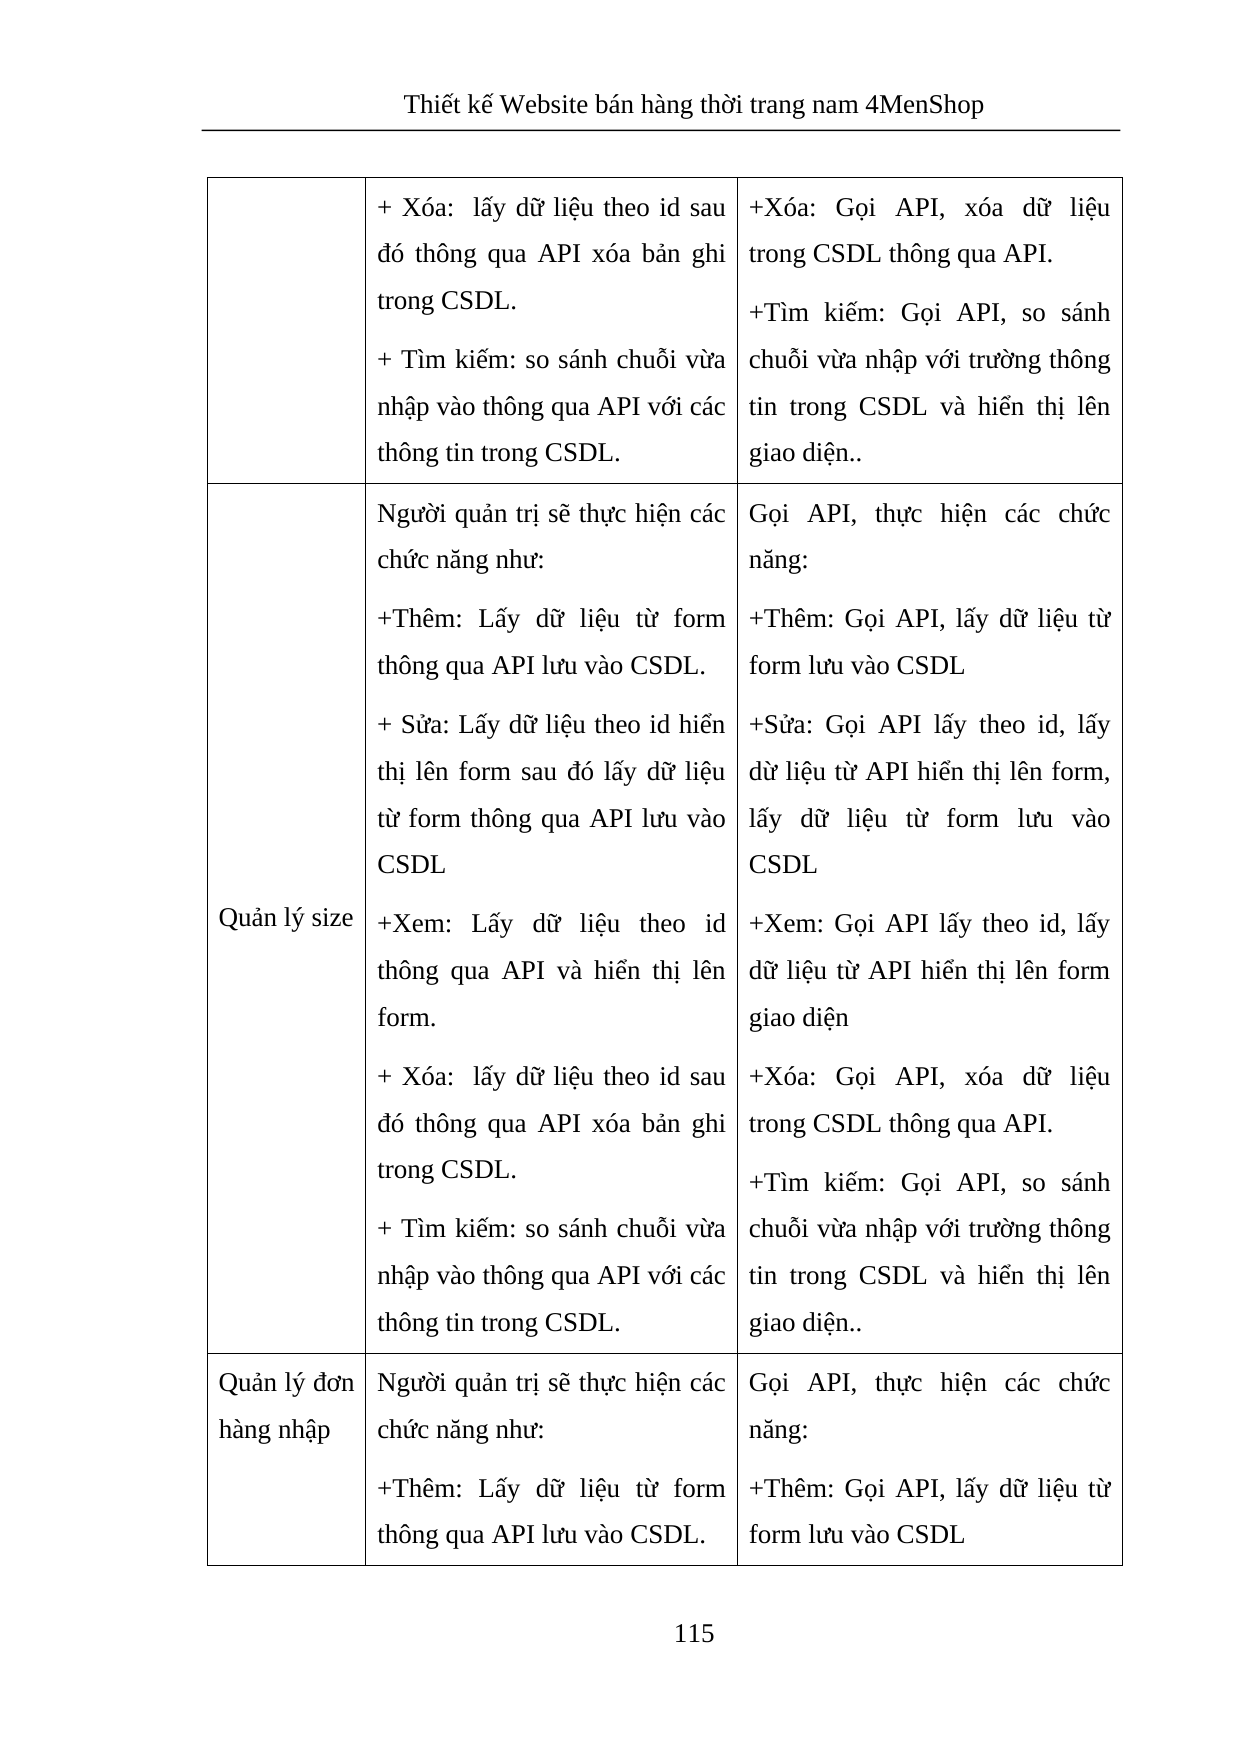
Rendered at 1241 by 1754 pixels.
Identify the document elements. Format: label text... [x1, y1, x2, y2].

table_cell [738, 178, 1122, 483]
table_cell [366, 178, 737, 483]
table_cell Quản lý size [208, 484, 365, 1353]
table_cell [208, 1354, 365, 1565]
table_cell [366, 1354, 737, 1565]
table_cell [738, 1354, 1122, 1565]
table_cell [208, 178, 365, 483]
